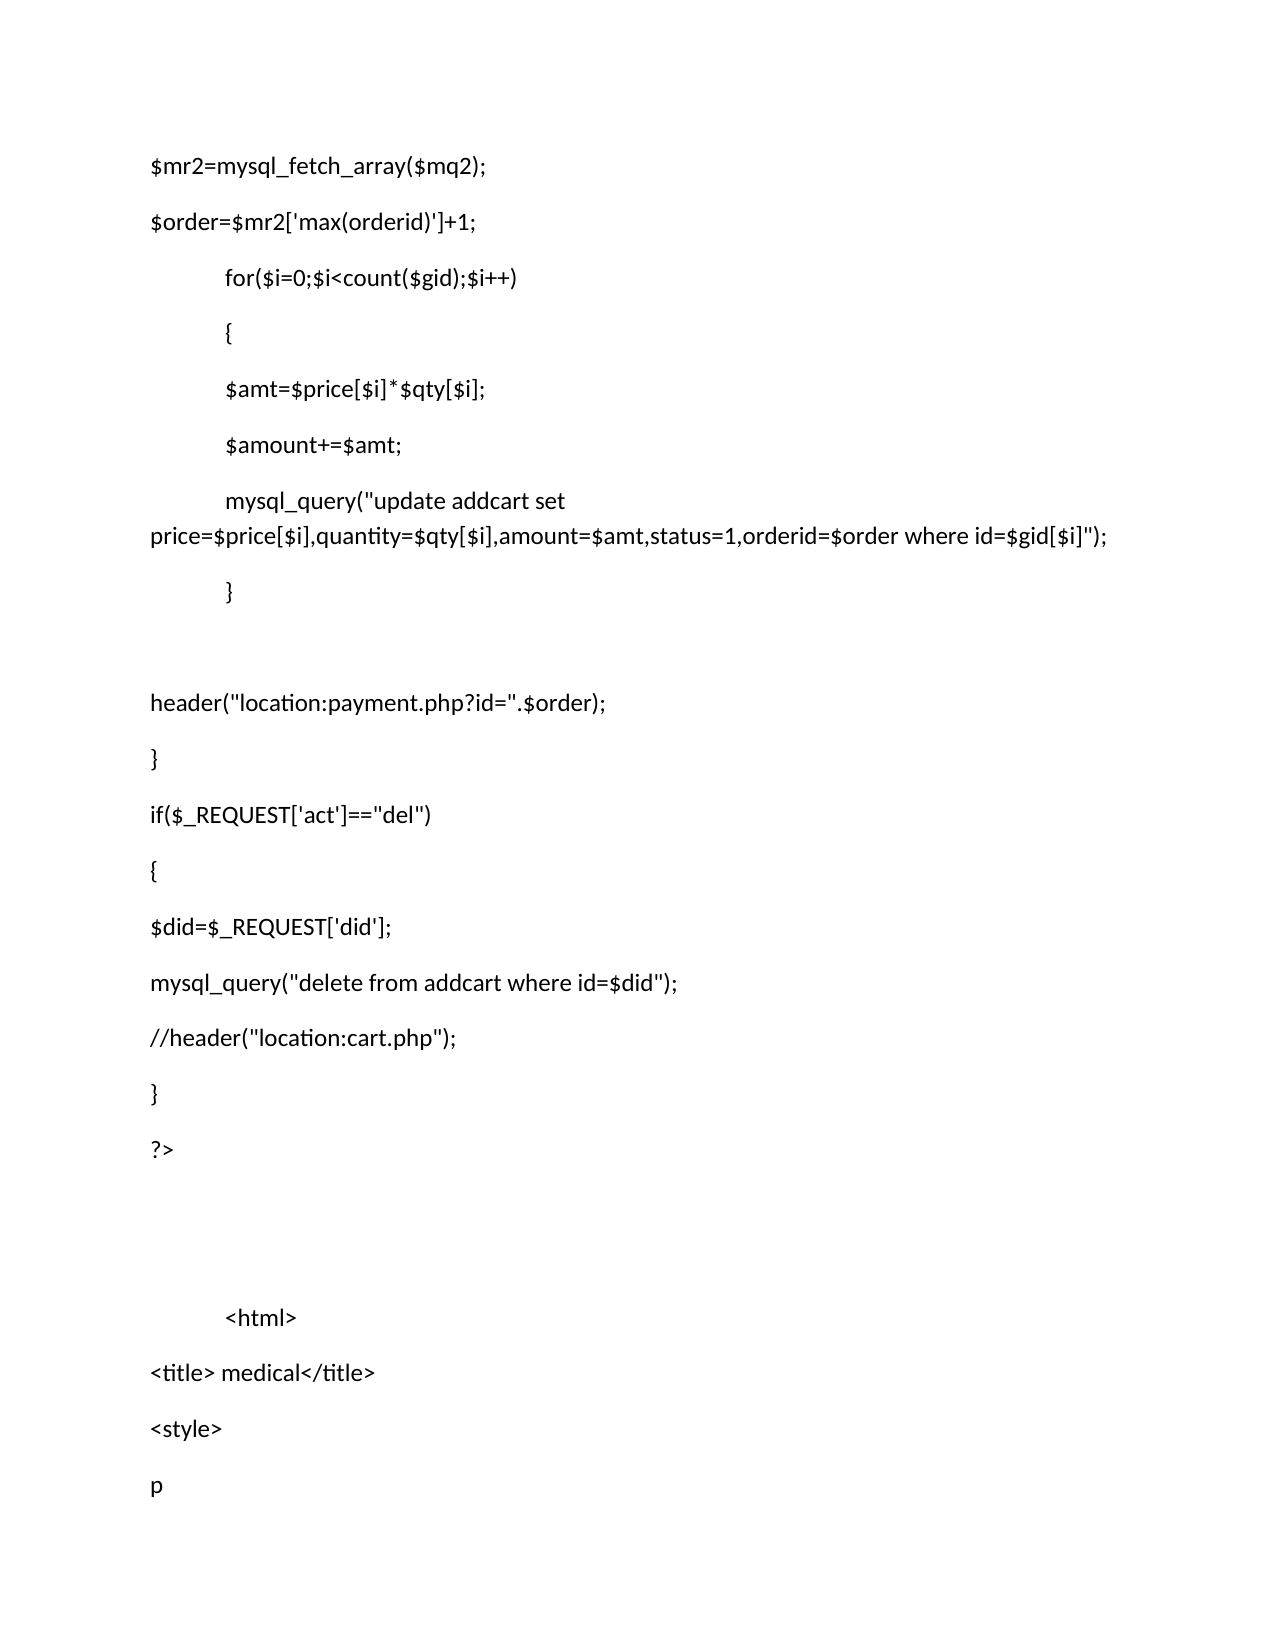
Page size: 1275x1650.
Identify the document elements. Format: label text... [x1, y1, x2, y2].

text $order=$mr2['max(orderid)']+1; [150, 206, 1125, 236]
text } [150, 1078, 1125, 1109]
text { [150, 317, 1125, 348]
text //header("location:cart.php"); [150, 1022, 1125, 1053]
text $amt=$price[$i]*$qty[$i]; [150, 373, 1125, 404]
text <title> medical</title> [150, 1357, 1125, 1388]
text <html> [150, 1302, 1125, 1332]
text mysql_query("update addcart set price=$price[$i],quantity=$qty[$i],amount=$amt,status=1,orderid=$order where id=$gid[$i]"); [150, 485, 1125, 551]
text for($i=0;$i<count($gid);$i++) [150, 262, 1125, 292]
text mysql_query("delete from addcart where id=$did"); [150, 967, 1125, 997]
text $mr2=mysql_fetch_array($mq2); [150, 150, 1125, 181]
text { [150, 855, 1125, 886]
text p [150, 1469, 1125, 1500]
text } [150, 743, 1125, 774]
text <style> [150, 1413, 1125, 1444]
text $did=$_REQUEST['did']; [150, 911, 1125, 941]
text } [150, 576, 1125, 606]
text header("location:payment.php?id=".$order); [150, 687, 1125, 718]
text if($_REQUEST['act']=="del") [150, 799, 1125, 830]
text $amount+=$amt; [150, 429, 1125, 460]
text ?> [150, 1134, 1125, 1165]
